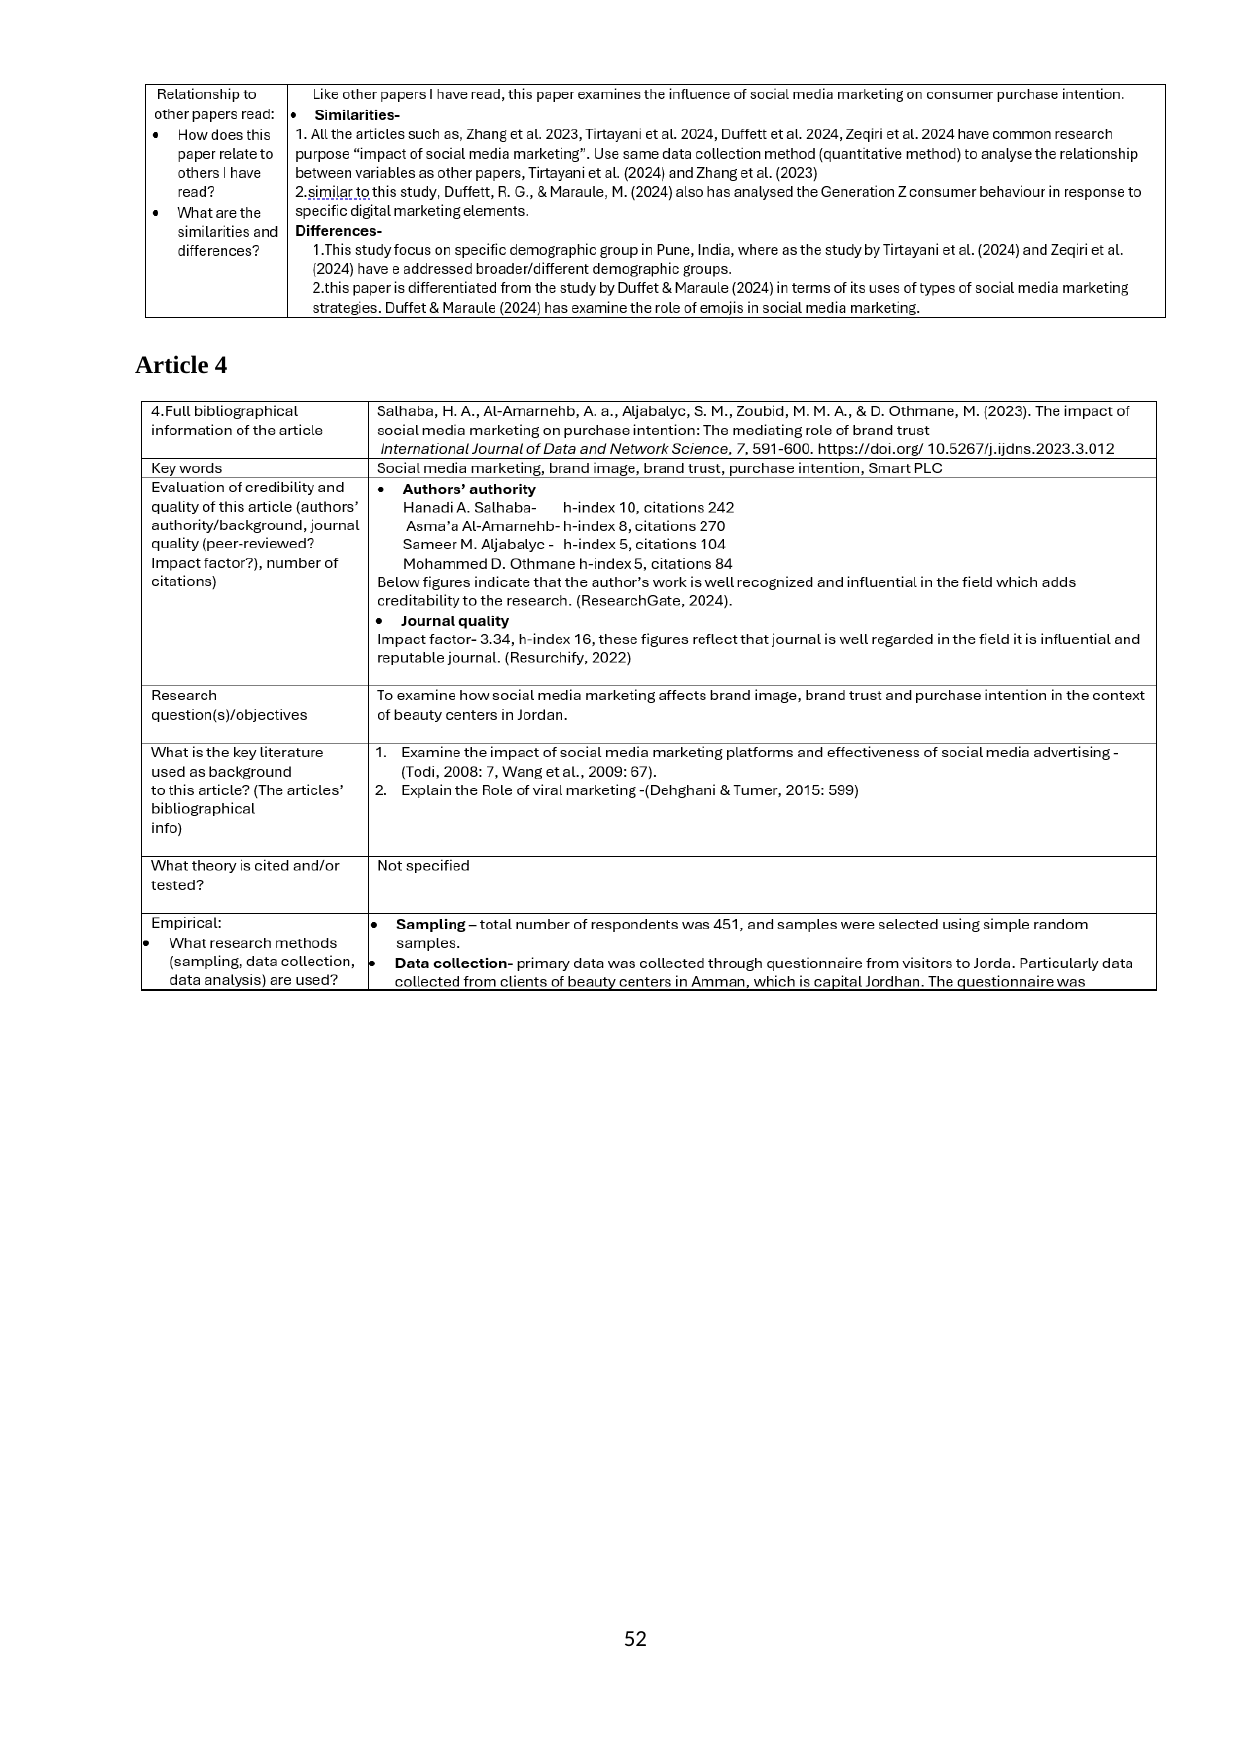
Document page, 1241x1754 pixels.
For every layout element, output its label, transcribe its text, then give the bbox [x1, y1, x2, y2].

text Article 4 [135, 350, 1135, 379]
picture [135, 75, 1179, 332]
picture [135, 397, 1163, 998]
